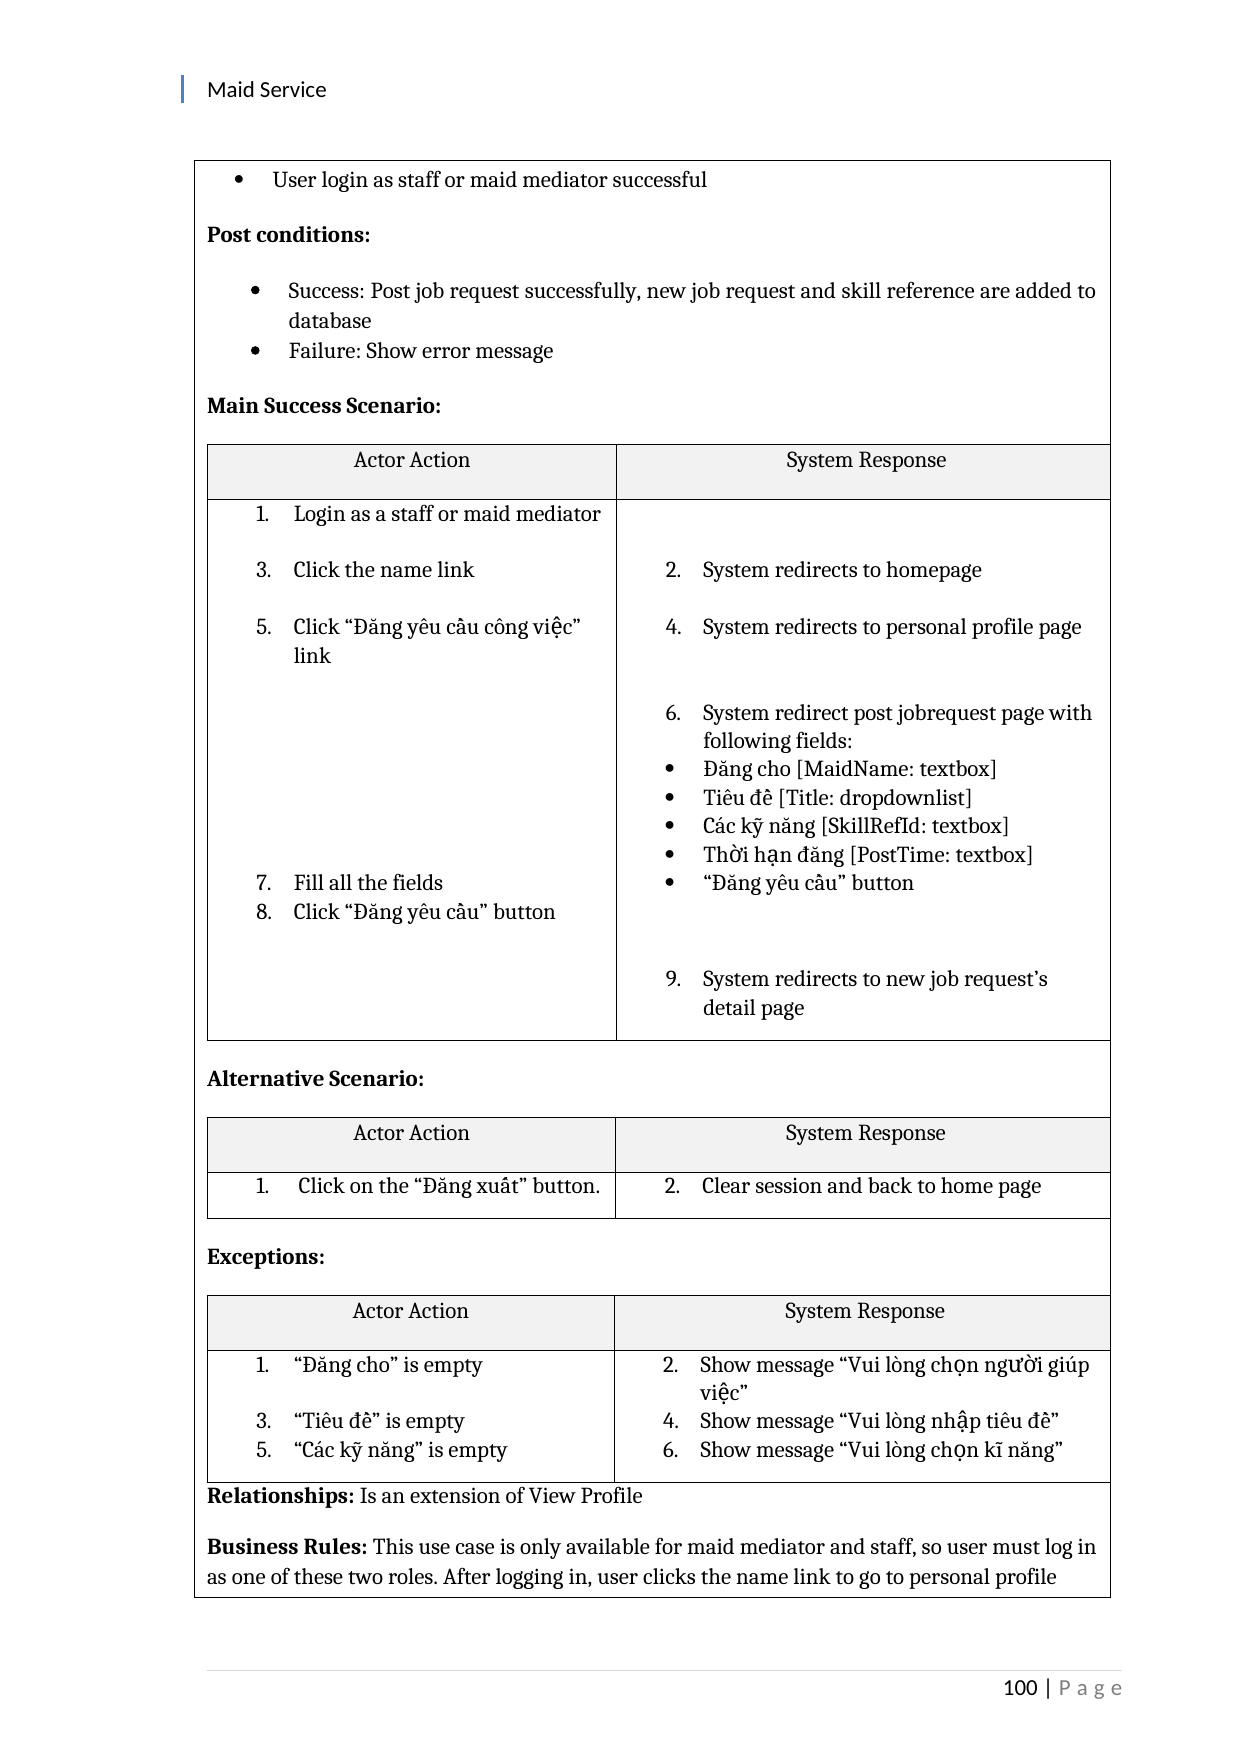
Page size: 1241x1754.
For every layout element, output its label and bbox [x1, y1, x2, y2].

table_cell [195, 161, 1110, 1597]
